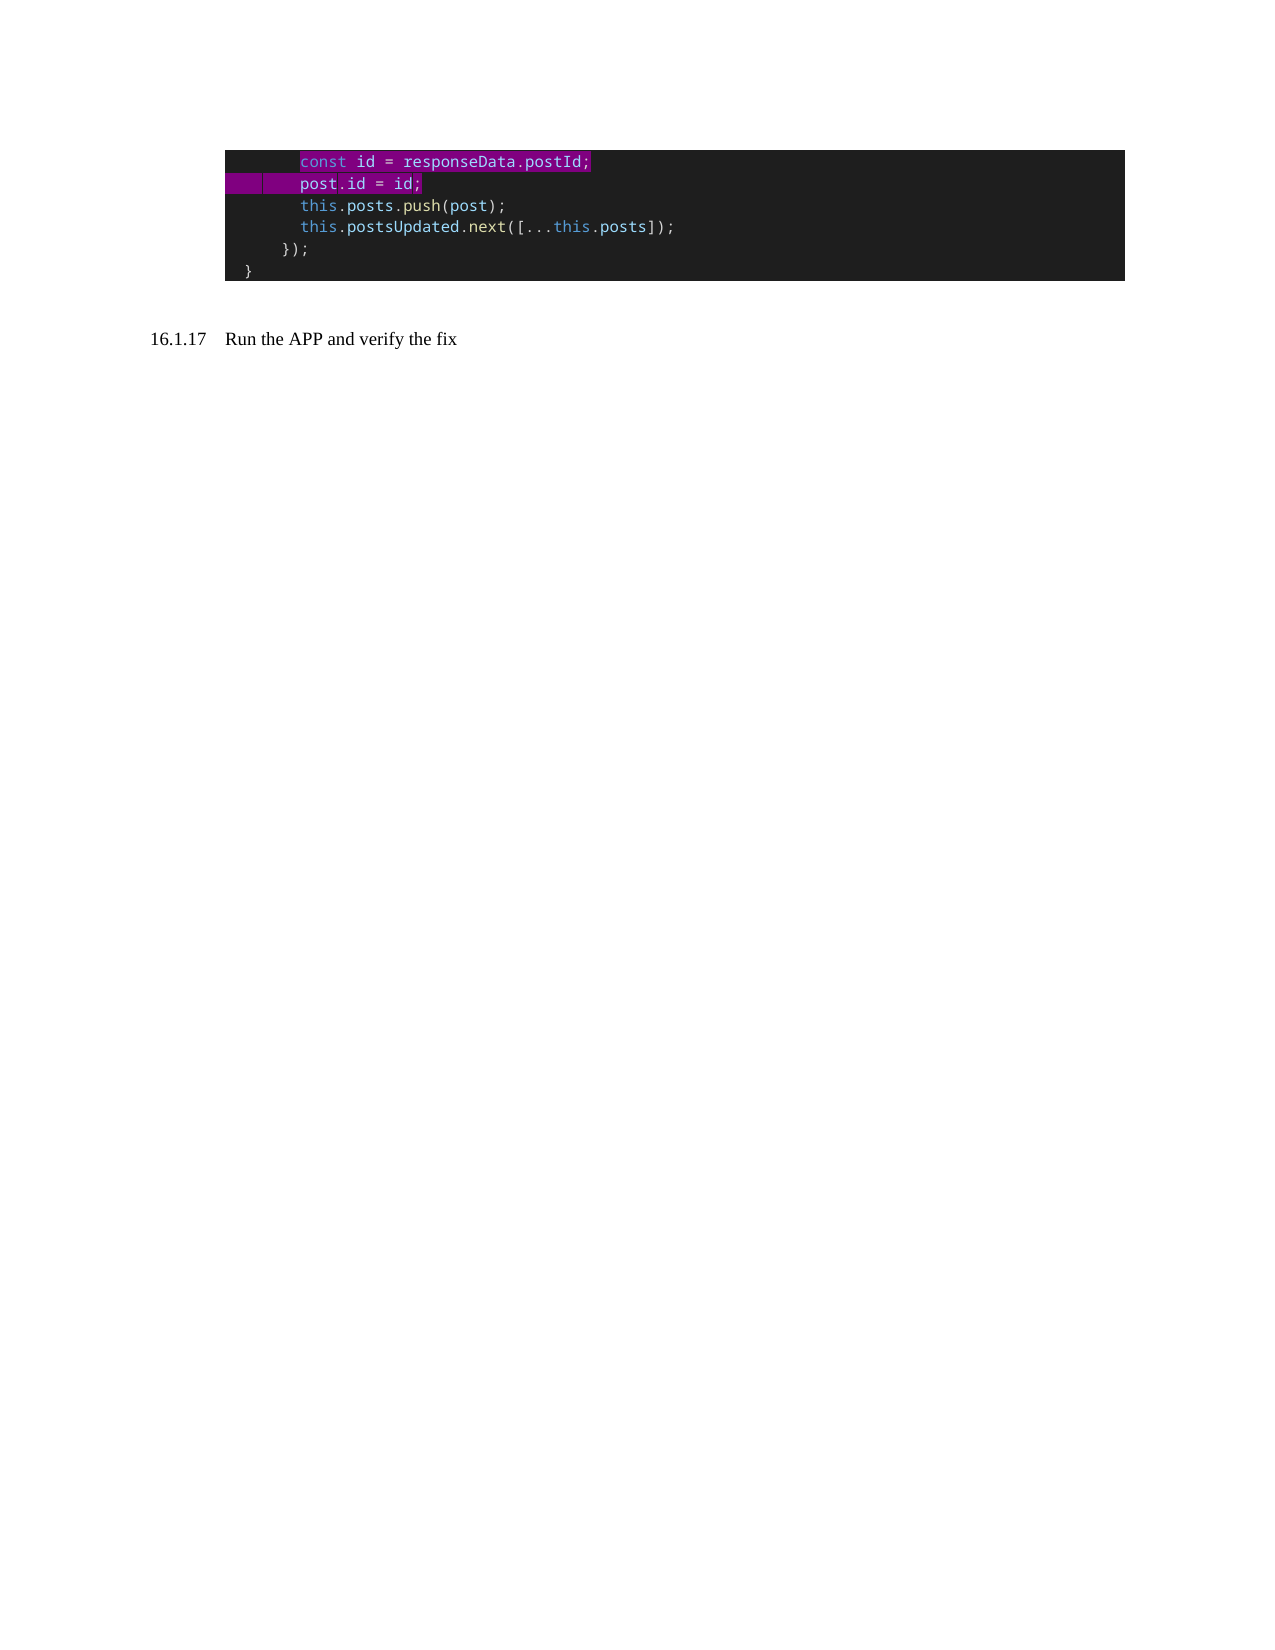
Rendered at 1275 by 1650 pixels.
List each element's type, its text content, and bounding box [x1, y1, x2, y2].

text const id = responseData.postId; [225, 150, 1125, 172]
text this.posts.push(post); [225, 194, 1125, 216]
text this.postsUpdated.next([...this.posts]); [225, 216, 1125, 237]
text } [225, 259, 1125, 281]
subtitle Run the APP and verify the fix [150, 328, 1125, 350]
text post.id = id; [225, 172, 1125, 194]
text }); [225, 237, 1125, 259]
